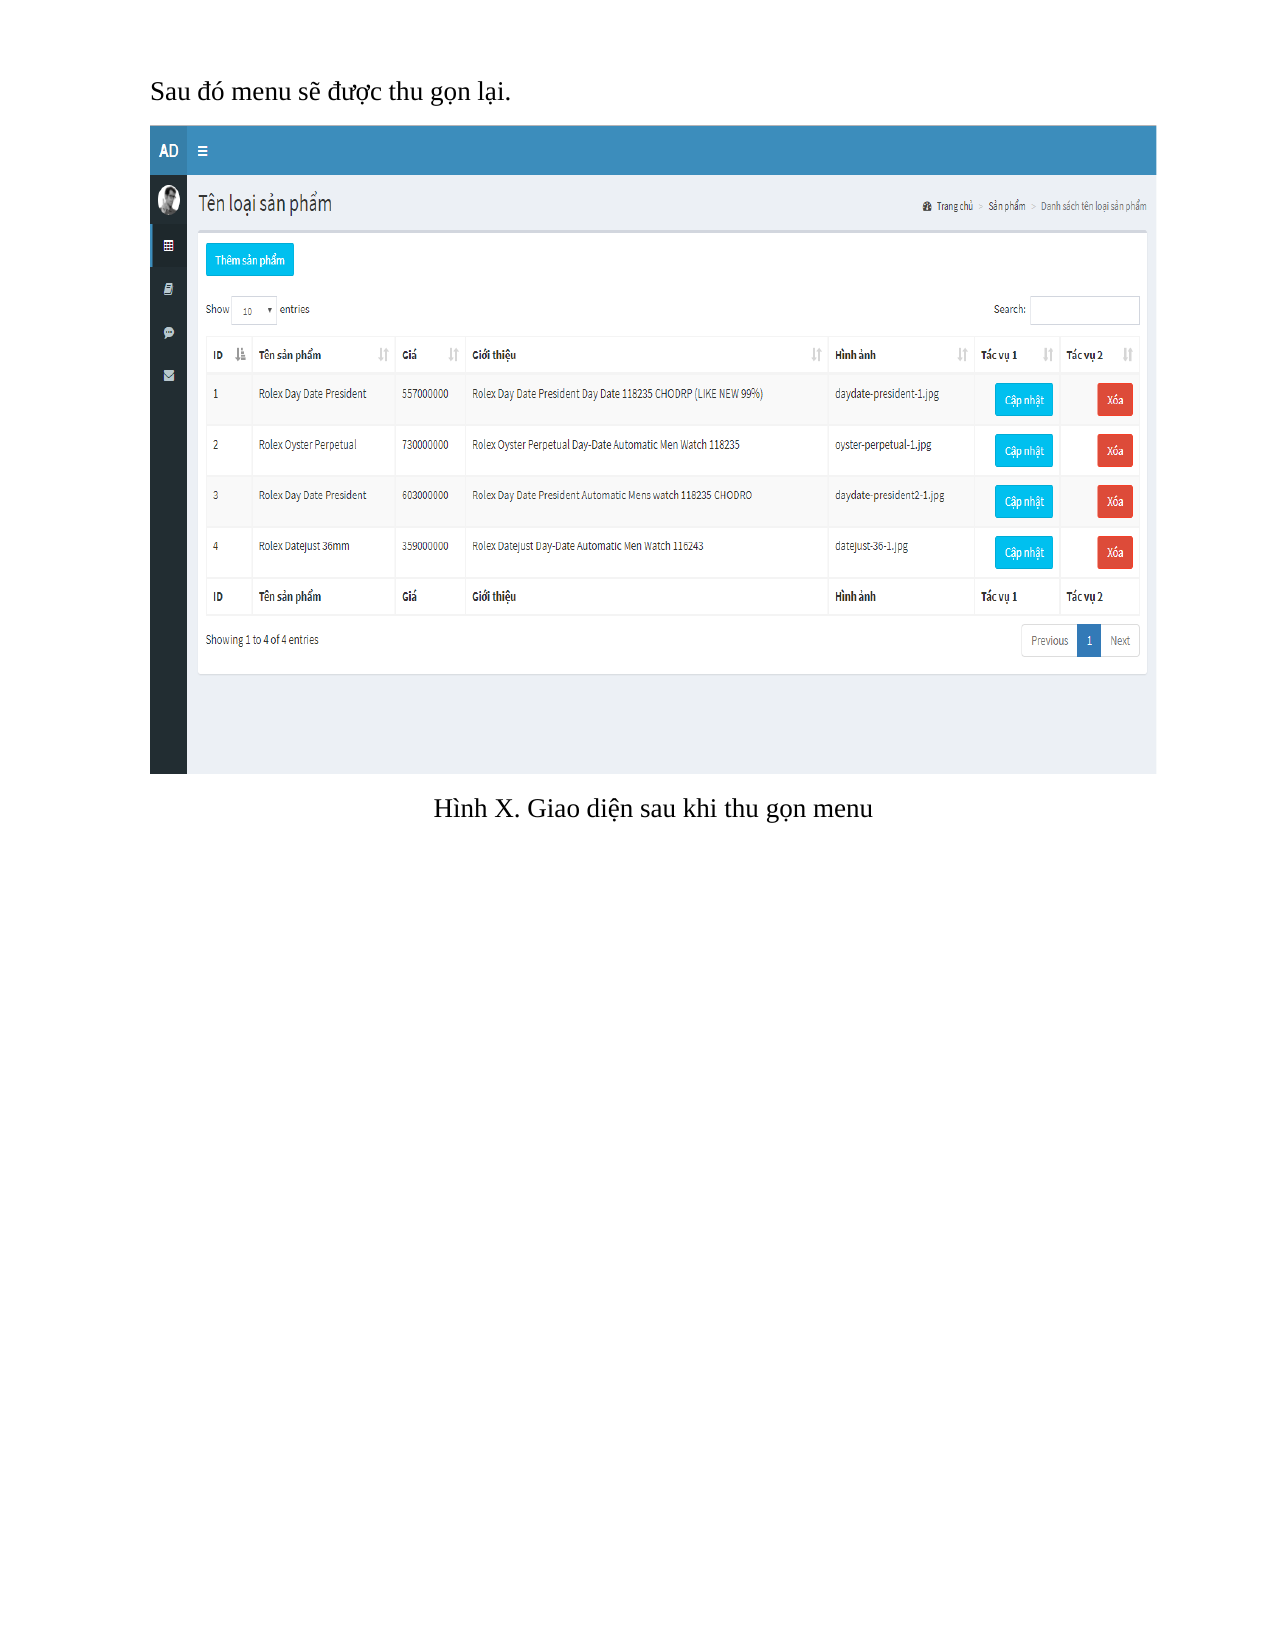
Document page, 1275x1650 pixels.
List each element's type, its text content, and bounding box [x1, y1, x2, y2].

text Sau đó menu sẽ được thu gọn lại. [150, 75, 1156, 106]
text Hình X. Giao diện sau khi thu gọn menu [150, 792, 1156, 824]
picture [150, 125, 1157, 774]
